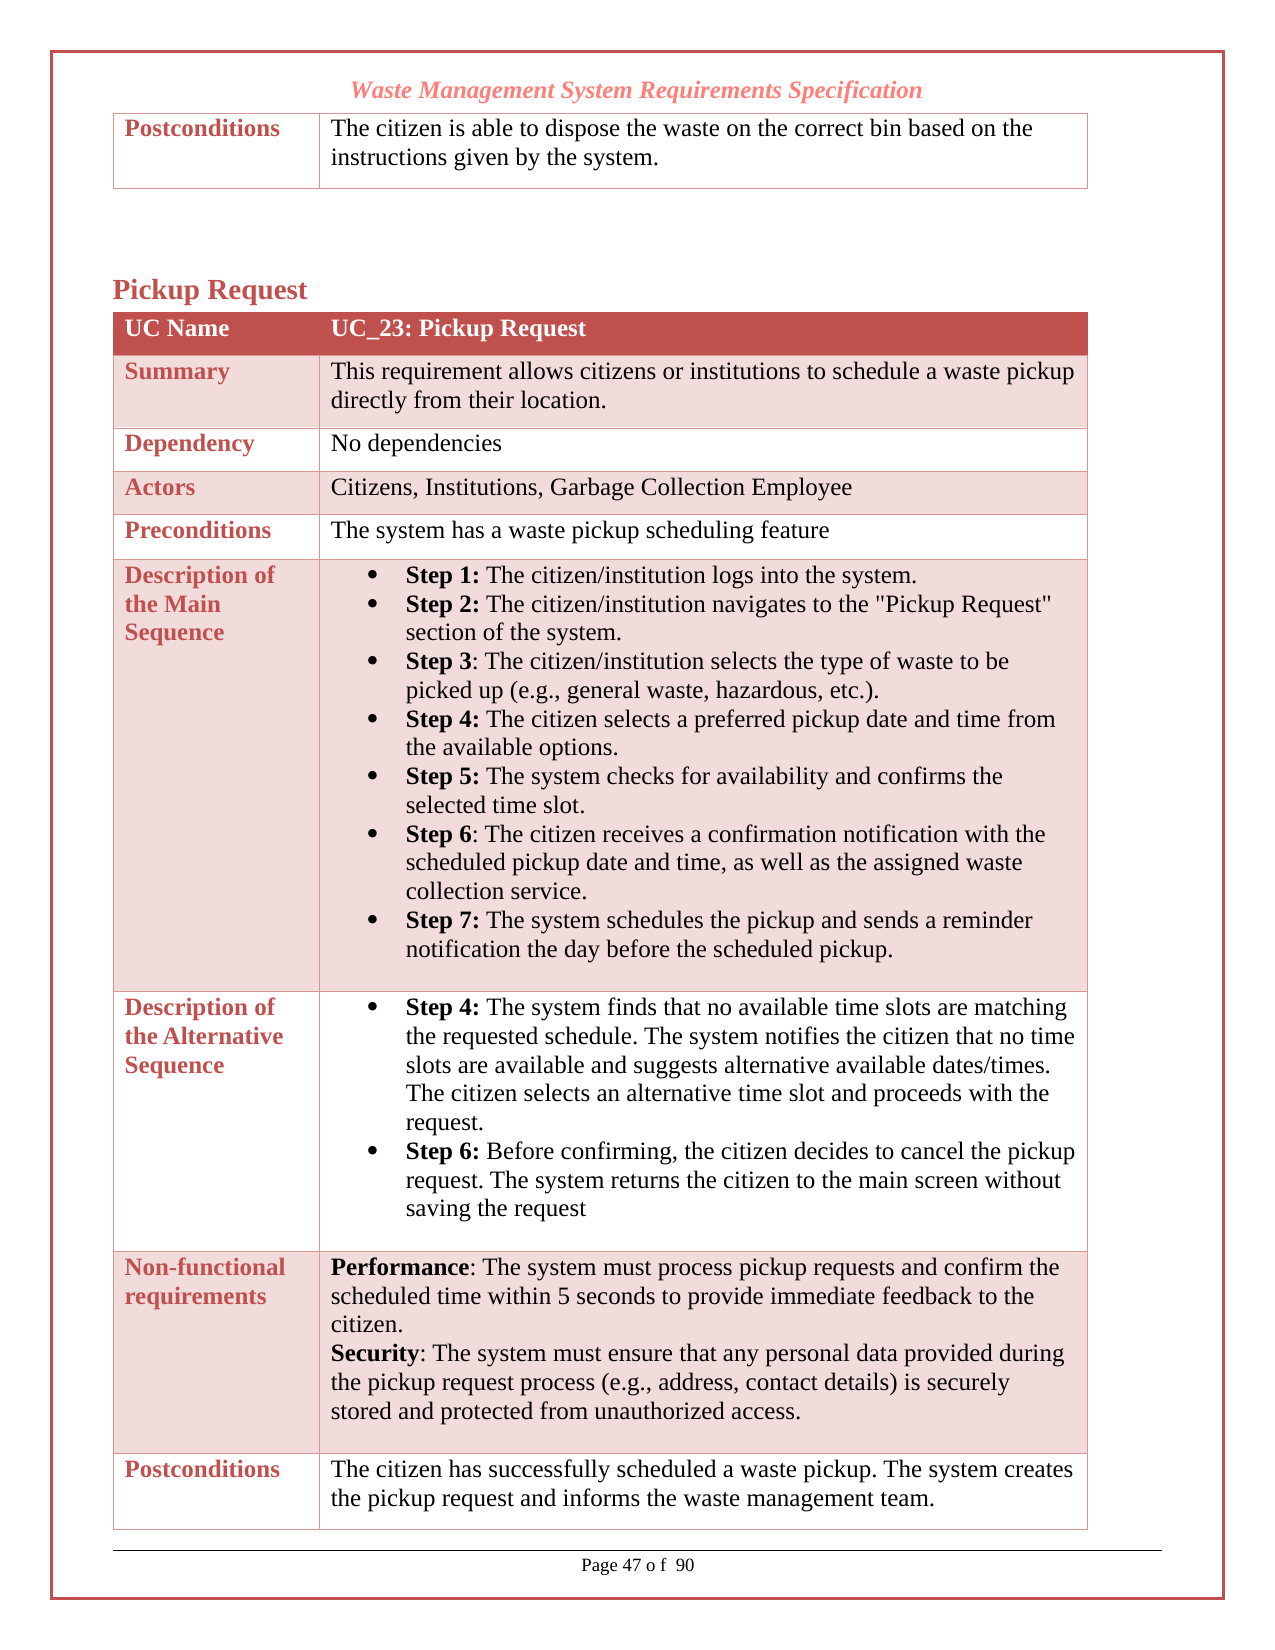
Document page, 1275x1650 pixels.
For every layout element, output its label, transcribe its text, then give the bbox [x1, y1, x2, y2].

table_cell The system has a waste pickup scheduling feature [320, 515, 1087, 559]
table_cell Non-functional requirements [114, 1252, 319, 1453]
table_cell Step 4: The system finds that no available time slots are matching the requested schedule. The system notifies the citizen that no time slots are available and suggests alternative available dates/times. The citizen selects an alternative time slot and proceeds with the request. Step 6: Before confirming, the citizen decides to cancel the pickup request. The system returns the citizen to the main screen without saving the request [320, 992, 1087, 1251]
table_cell Summary [114, 356, 319, 427]
table_cell Postconditions [114, 114, 319, 188]
table_cell Postconditions [114, 1454, 319, 1528]
table_cell Actors [114, 472, 319, 514]
table_header UC Name [114, 313, 319, 355]
table_cell This requirement allows citizens or institutions to schedule a waste pickup directly from their location. [320, 356, 1087, 427]
table_cell Description of the Main Sequence [114, 560, 319, 991]
table_cell The citizen is able to dispose the waste on the correct bin based on the instructions given by the system. [320, 114, 1087, 188]
table_cell Dependency [114, 429, 319, 471]
table_cell Preconditions [114, 515, 319, 559]
table_cell Step 1: The citizen/institution logs into the system. Step 2: The citizen/institution navigates to the "Pickup Request" section of the system. Step 3: The citizen/institution selects the type of waste to be picked up (e.g., general waste, hazardous, etc.). Step 4: The citizen selects a preferred pickup date and time from the available options. Step 5: The system checks for availability and confirms the selected time slot. Step 6: The citizen receives a confirmation notification with the scheduled pickup date and time, as well as the assigned waste collection service. Step 7: The system schedules the pickup and sends a reminder notification the day before the scheduled pickup. [320, 560, 1087, 991]
table_cell Performance: The system must process pickup requests and confirm the scheduled time within 5 seconds to provide immediate feedback to the citizen. Security: The system must ensure that any personal data provided during the pickup request process (e.g., address, contact details) is securely stored and protected from unauthorized access. [320, 1252, 1087, 1453]
text Pickup Request [112, 272, 1162, 306]
table_cell Description of the Alternative Sequence [114, 992, 319, 1251]
table_cell Citizens, Institutions, Garbage Collection Employee [320, 472, 1087, 514]
table_header UC_23: Pickup Request [320, 313, 1087, 355]
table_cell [320, 1454, 1087, 1528]
table_cell No dependencies [320, 429, 1087, 471]
